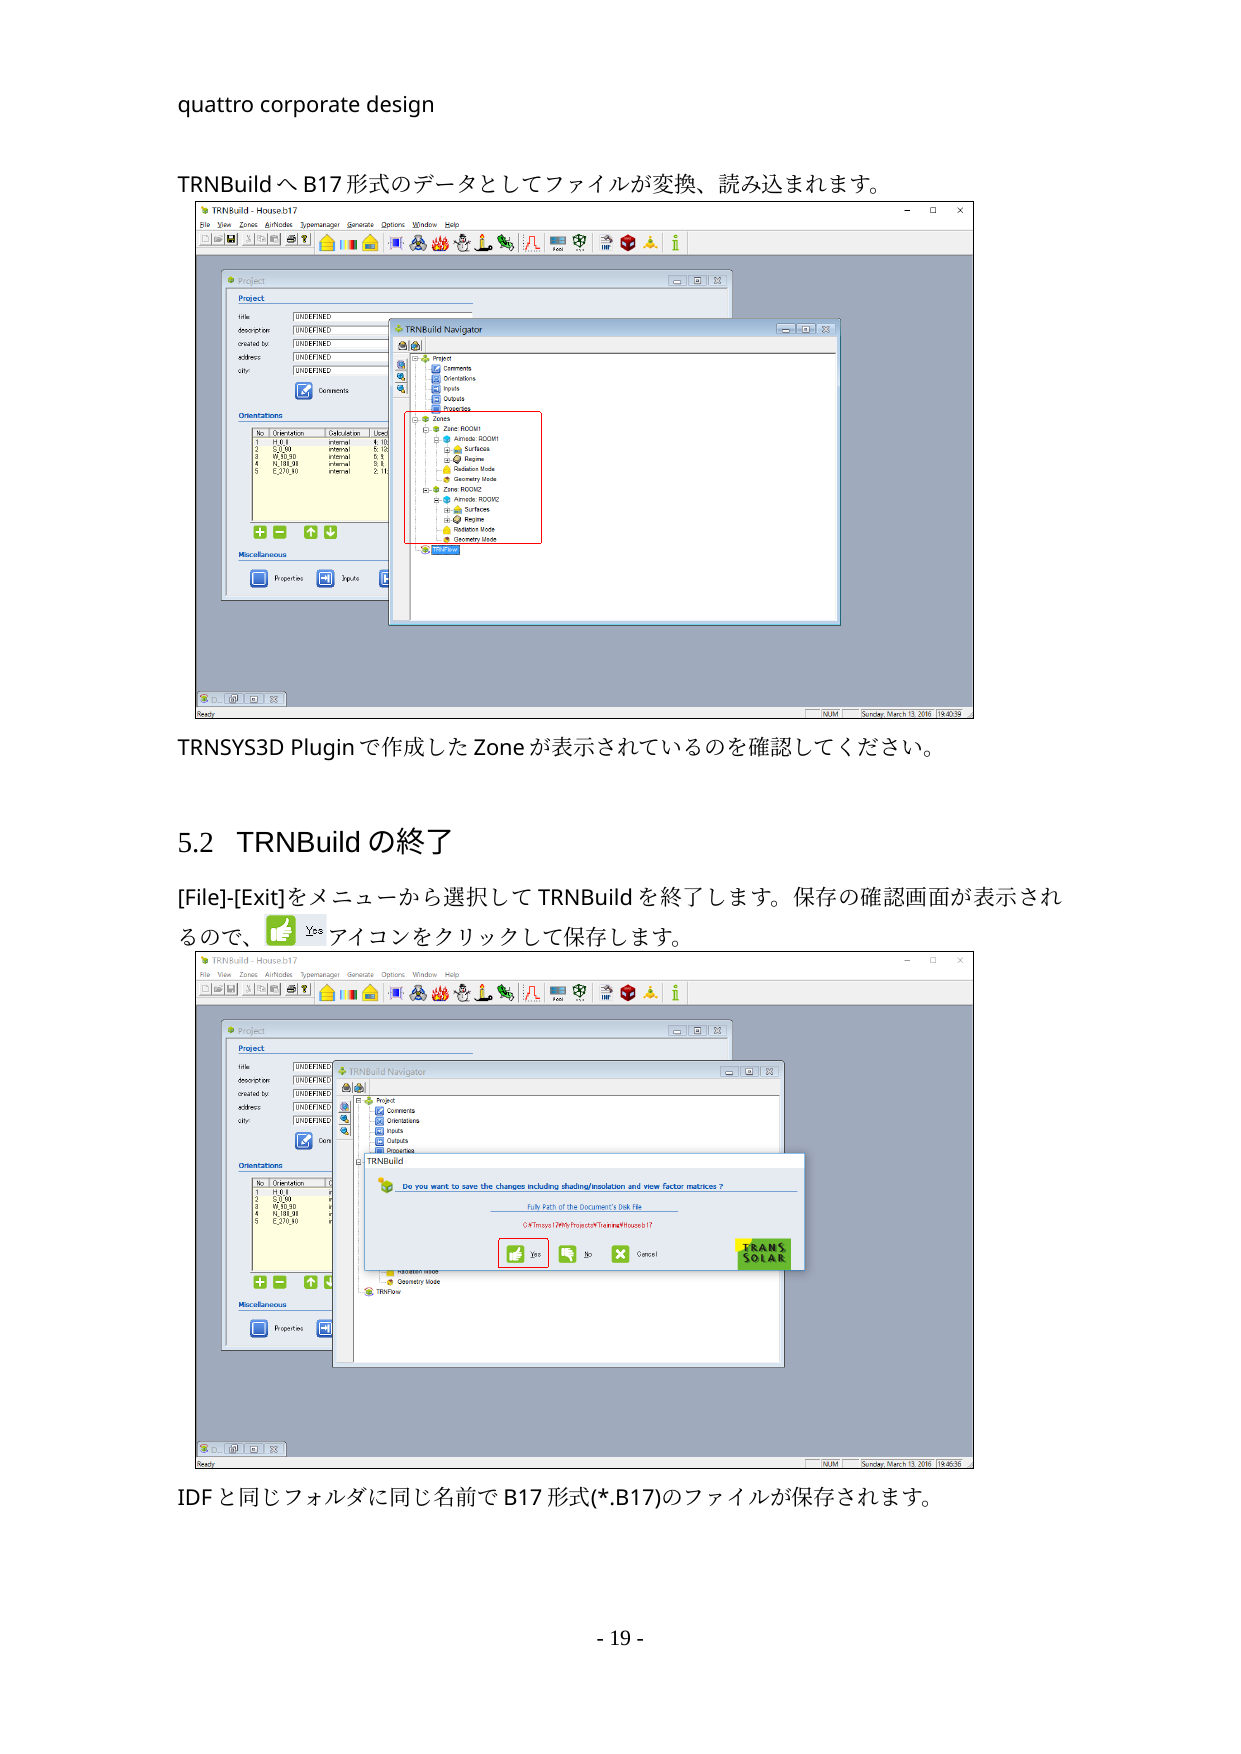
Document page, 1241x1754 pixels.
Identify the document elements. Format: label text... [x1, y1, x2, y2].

text IDFと同じフォルダに同じ名前でB17形式(*.B17)のファイルが保存されます。 [177, 1477, 1063, 1514]
picture [264, 914, 327, 946]
picture [196, 952, 973, 1468]
text TRNSYS3D Pluginで作成したZoneが表示されているのを確認してください。 [177, 727, 1063, 764]
text TRNBuildへB17形式のデータとしてファイルが変換、読み込まれます。 [177, 164, 1063, 202]
text [File]-[Exit]をメニューから選択してTRNBuildを終了します。保存の確認画面が表示されるので、アイコンをクリックして保存します。 [177, 877, 1063, 952]
picture [196, 202, 973, 718]
text TRNBuildの終了 [177, 802, 1063, 877]
